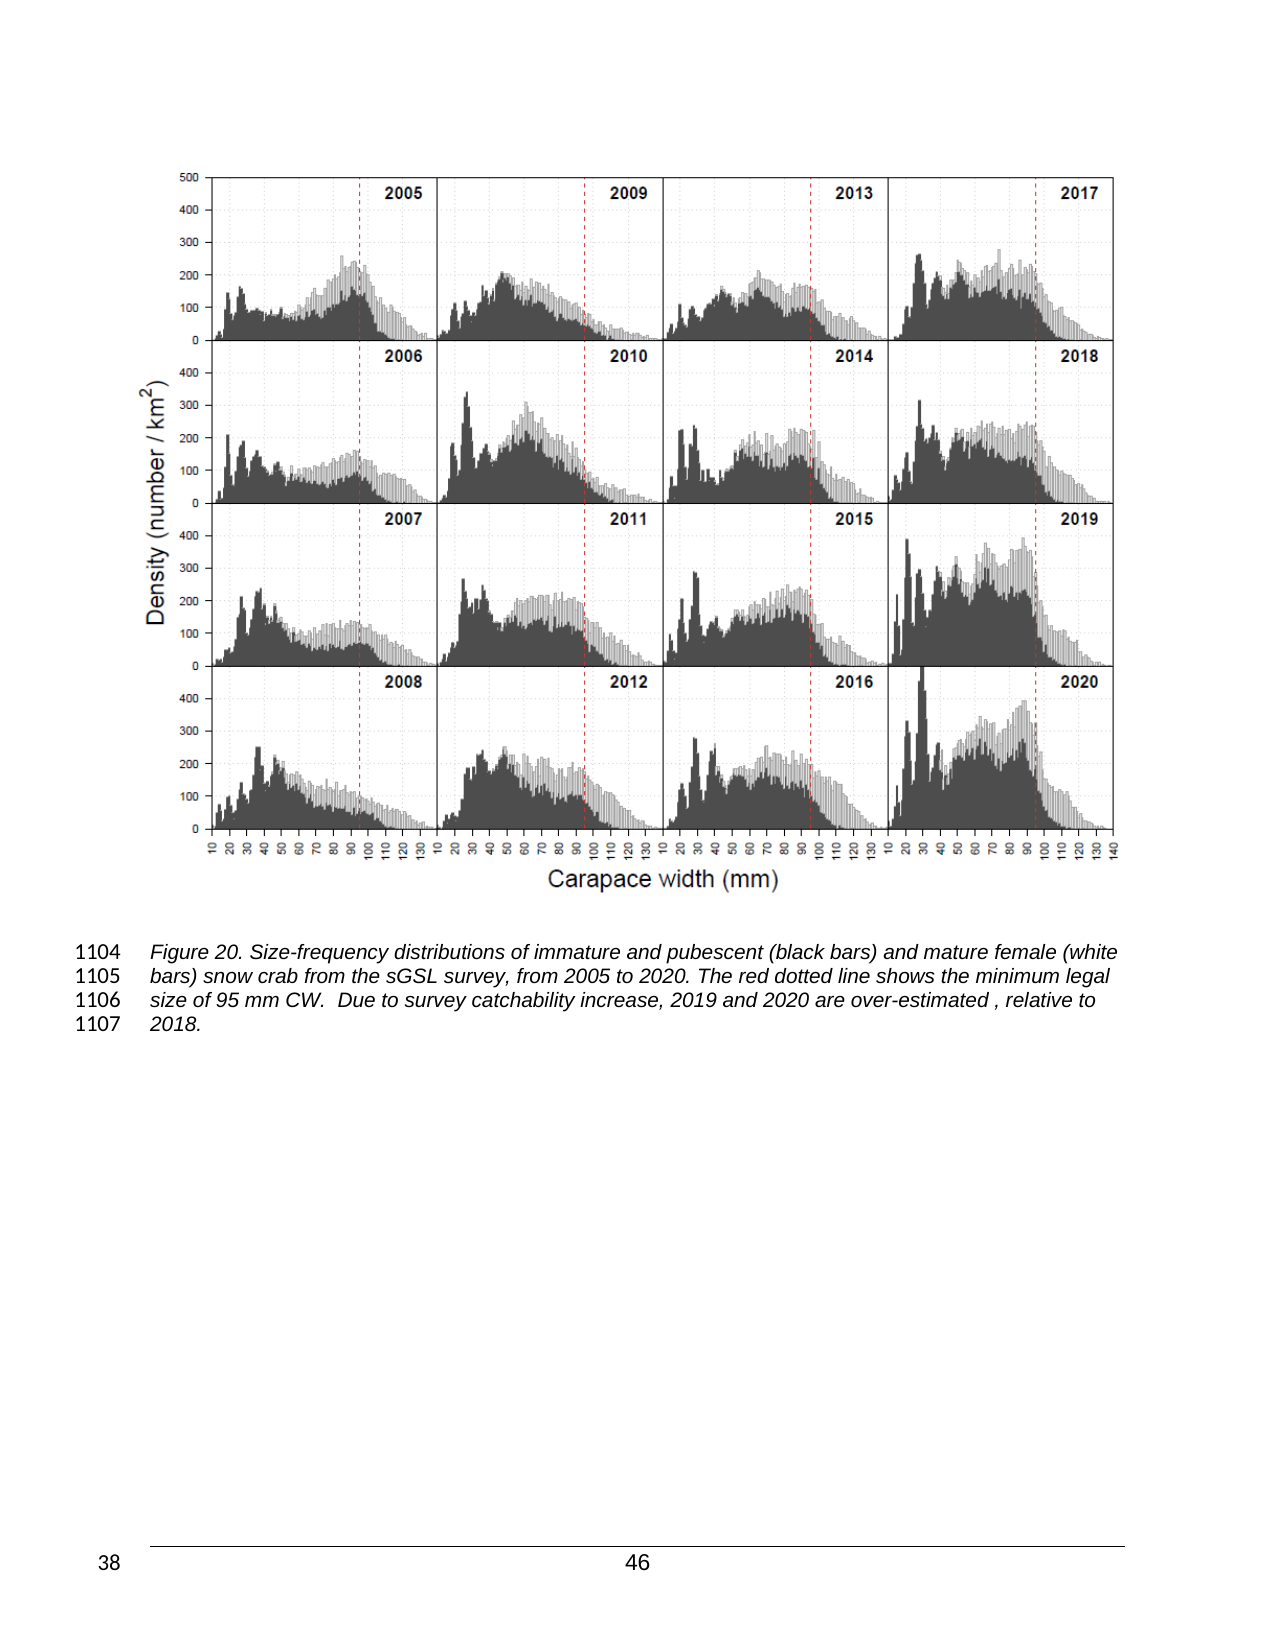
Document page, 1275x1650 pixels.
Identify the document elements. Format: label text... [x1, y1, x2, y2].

text Figure 20. Size-frequency distributions of immature and pubescent (black bars) and mature female (white bars) snow crab from the sGSL survey, from 2005 to 2020. The red dotted line shows the minimum legal size of 95 mm CW. Due to survey catchability increase, 2019 and 2020 are over-estimated , relative to 2018. [150, 939, 1125, 1035]
